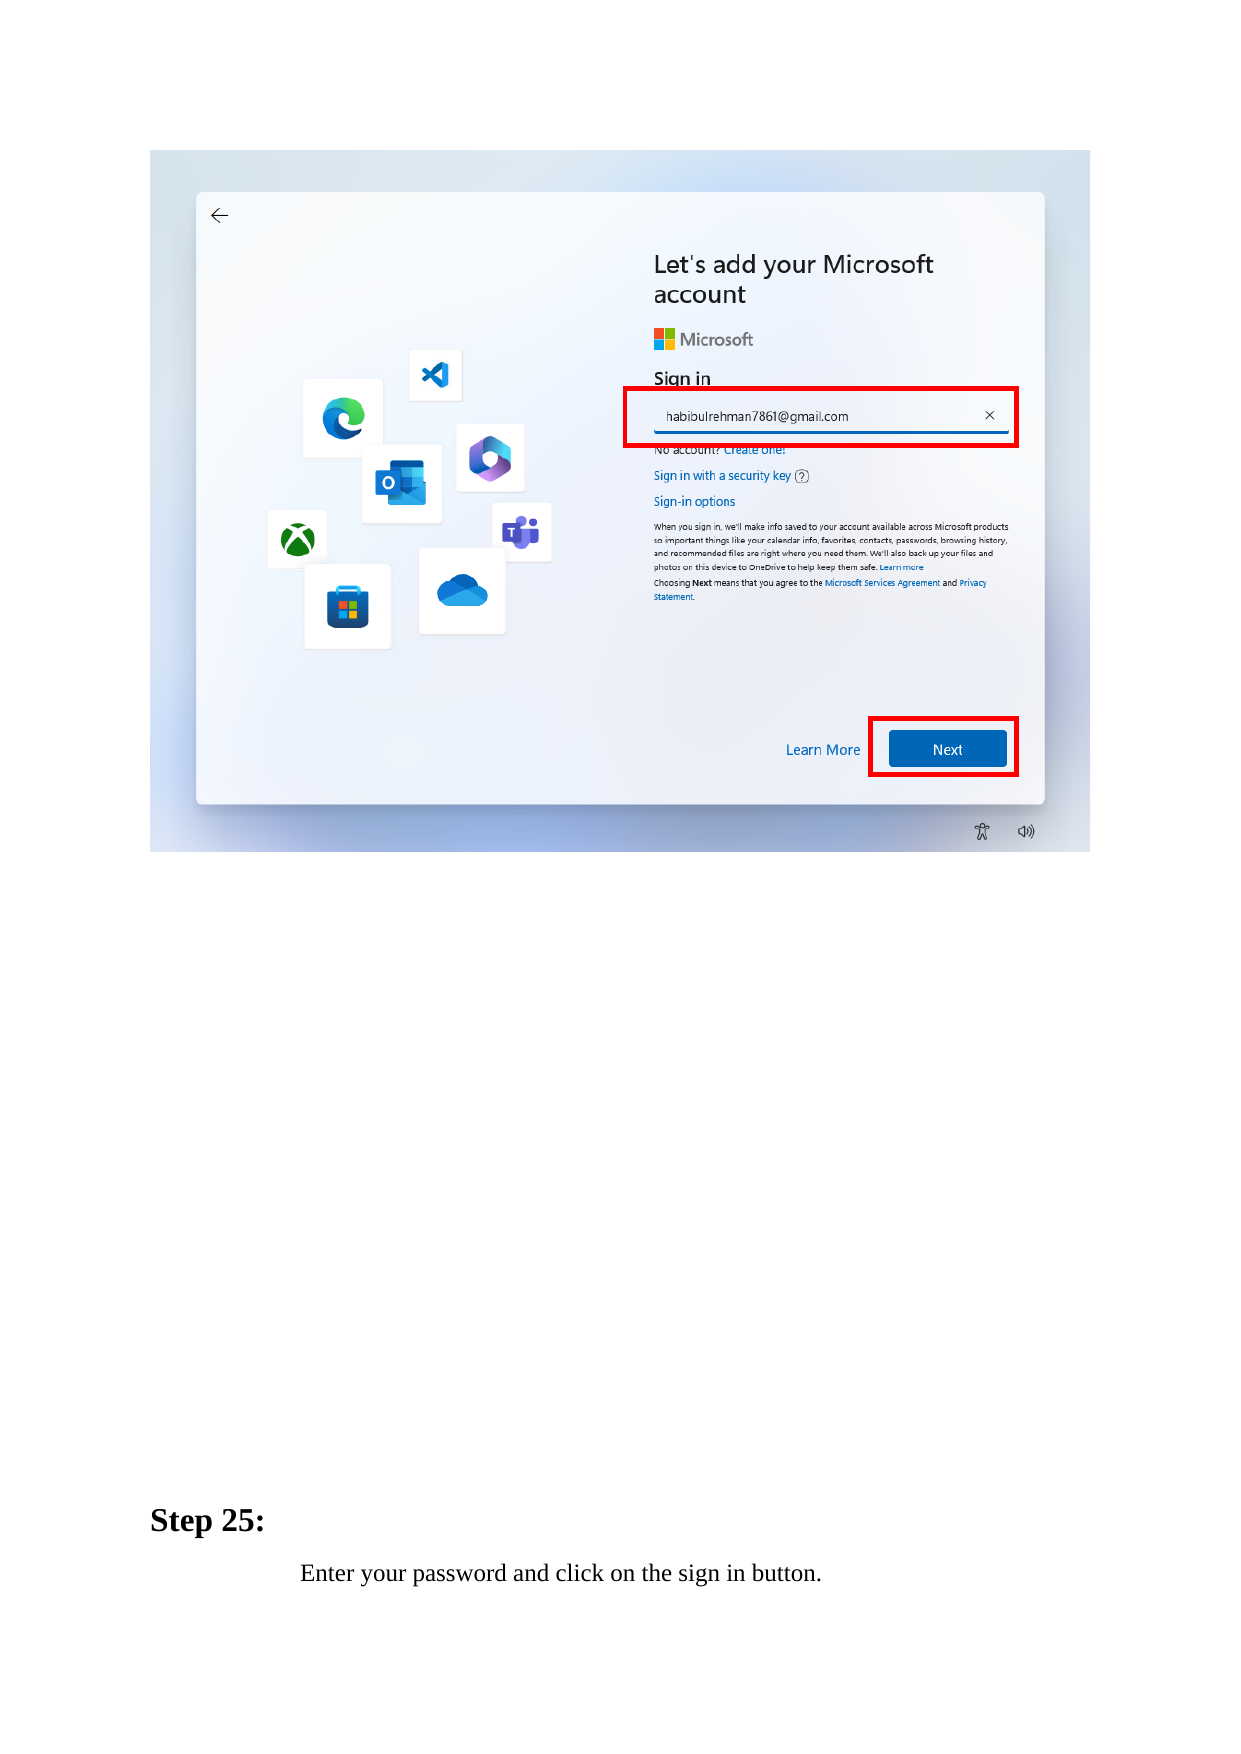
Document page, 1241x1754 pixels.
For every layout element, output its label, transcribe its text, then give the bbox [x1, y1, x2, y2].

picture [150, 150, 1091, 852]
text Step 25: [150, 1500, 1090, 1539]
text Enter your password and click on the sign in button. [150, 1558, 1090, 1586]
